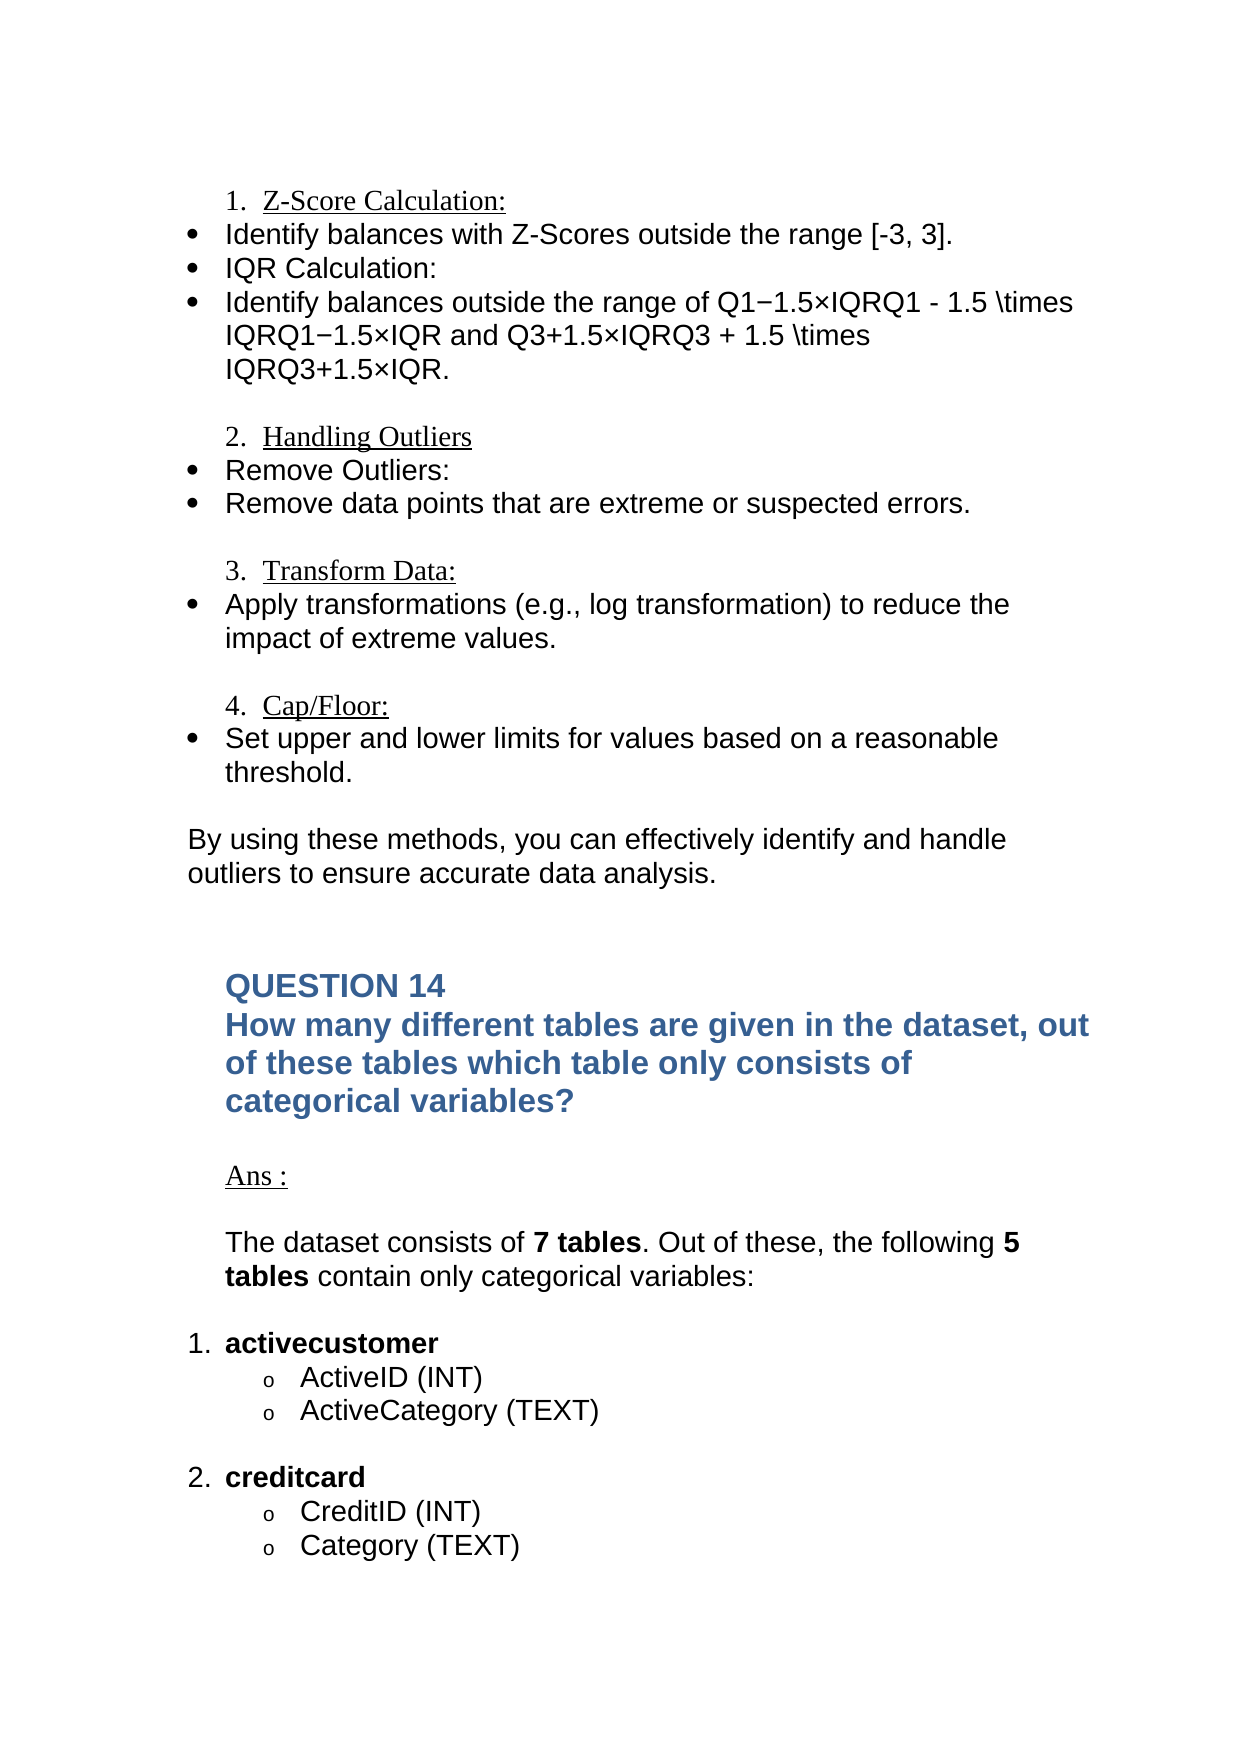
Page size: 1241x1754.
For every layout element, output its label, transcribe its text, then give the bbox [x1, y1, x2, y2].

list Apply transformations (e.g., log transformation) to reduce the impact of extreme values. [187, 587, 1090, 654]
list Handling Outliers [225, 419, 1090, 452]
list Cap/Floor: [225, 688, 1090, 721]
text By using these methods, you can effectively identify and handle outliers to ensure accurate data analysis. [187, 822, 1090, 889]
list The dataset consists of 7 tables. Out of these, the following 5 tables contain only categorical variables: [225, 1226, 1090, 1293]
list Identify balances outside the range of Q1−1.5×IQRQ1 - 1.5 \times IQRQ1−1.5×IQR and Q3+1.5×IQRQ3 + 1.5 \times IQRQ3+1.5×IQR. [187, 284, 1090, 385]
list Identify balances with Z-Scores outside the range [-3, 3]. [187, 217, 1090, 251]
list Transform Data: [225, 553, 1090, 587]
list How many different tables are given in the dataset, out of these tables which table only consists of categorical variables? [225, 1005, 1090, 1120]
list creditcard [187, 1461, 1090, 1494]
list Remove Outliers: [187, 452, 1090, 486]
list IQR Calculation: [187, 251, 1090, 284]
list Category (TEXT) [262, 1528, 1090, 1561]
list ActiveID (INT) [262, 1360, 1090, 1393]
list activecustomer [187, 1326, 1090, 1360]
list Set upper and lower limits for values based on a reasonable threshold. [187, 721, 1090, 789]
list CreditID (INT) [262, 1494, 1090, 1528]
list ActiveCategory (TEXT) [262, 1393, 1090, 1427]
list Z-Score Calculation: [225, 183, 1090, 217]
list Remove data points that are extreme or suspected errors. [187, 486, 1090, 520]
list QUESTION 14 [225, 966, 1090, 1005]
list Ans : [225, 1158, 1090, 1192]
